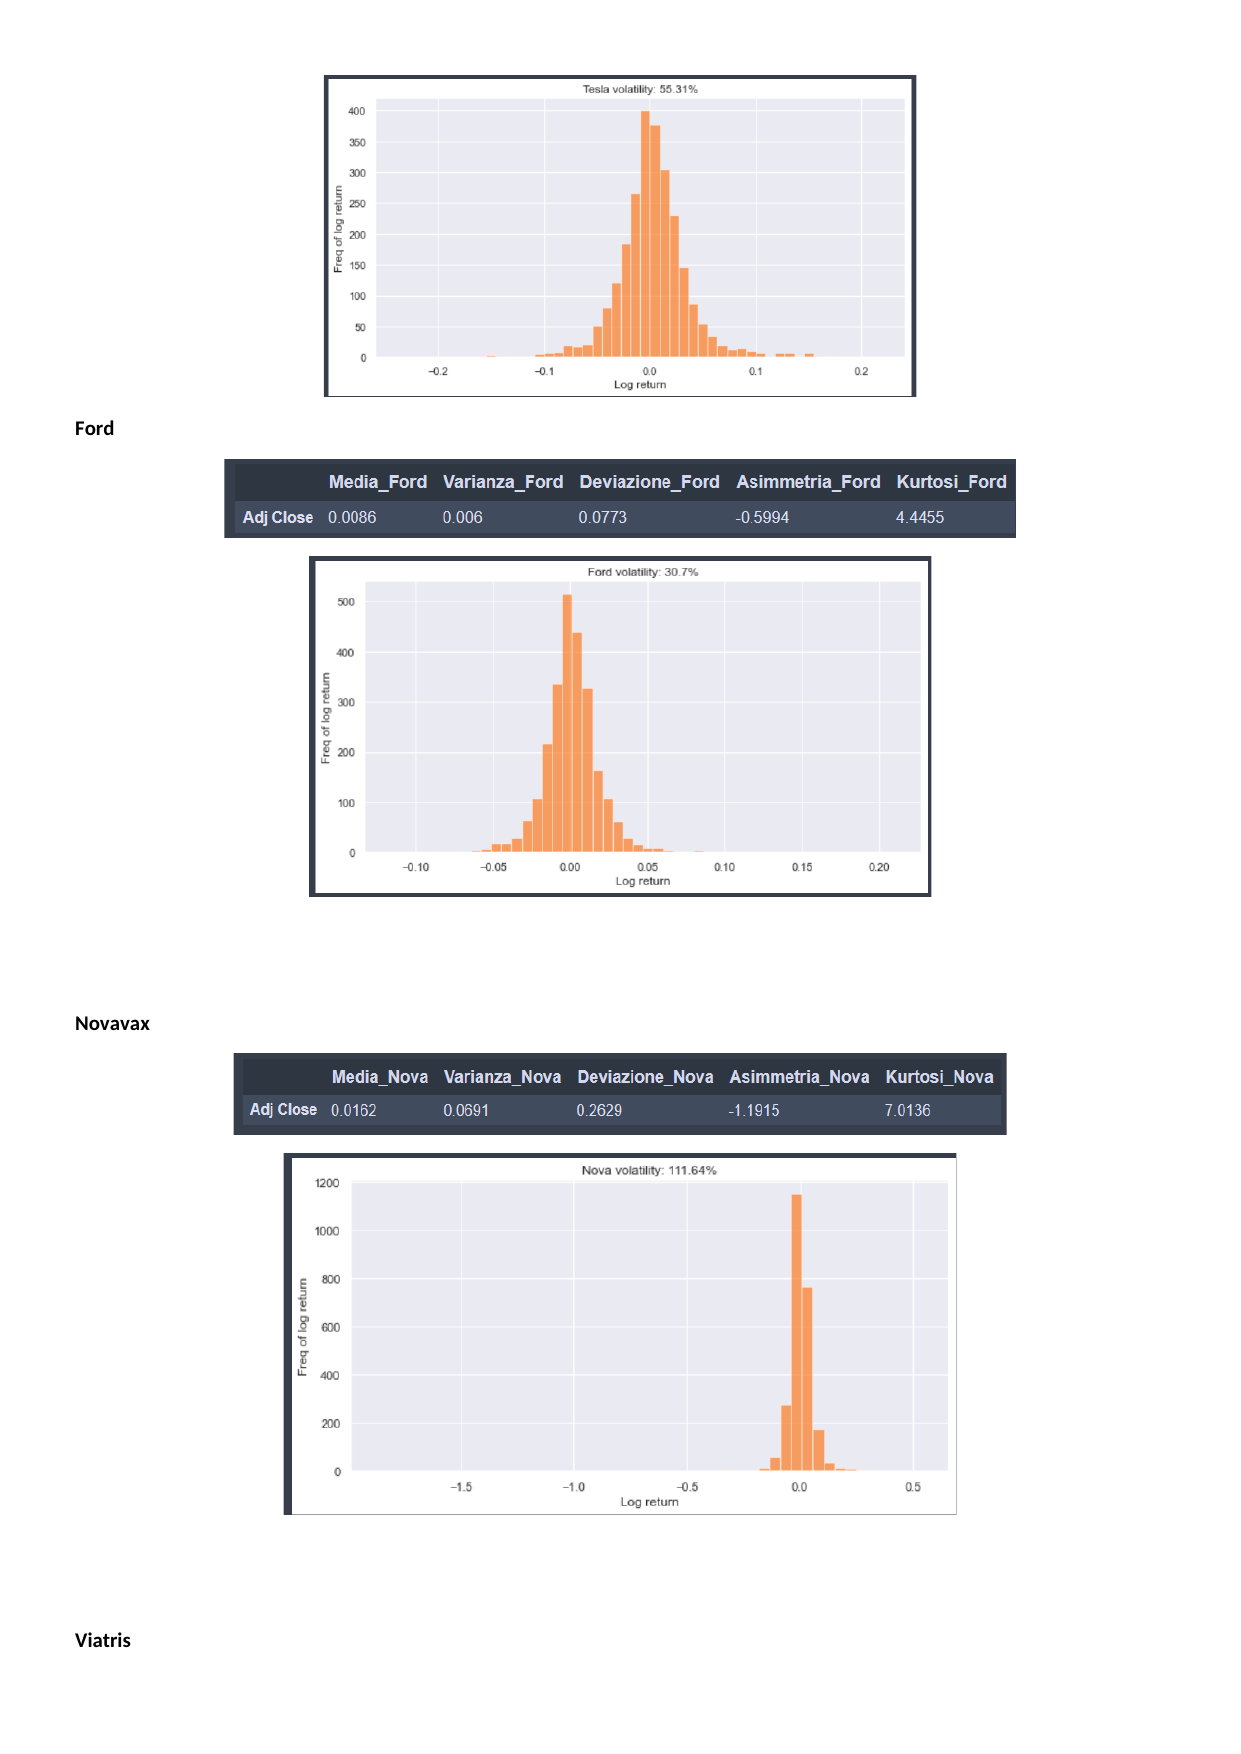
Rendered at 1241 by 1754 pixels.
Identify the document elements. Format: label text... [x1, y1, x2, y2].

picture [323, 75, 917, 397]
list Novavax [75, 1010, 1165, 1035]
picture [233, 1053, 1007, 1135]
list Ford [75, 416, 1165, 441]
picture [224, 459, 1016, 538]
picture [283, 1153, 957, 1515]
picture [309, 556, 932, 897]
list Viatris [75, 1627, 1165, 1653]
